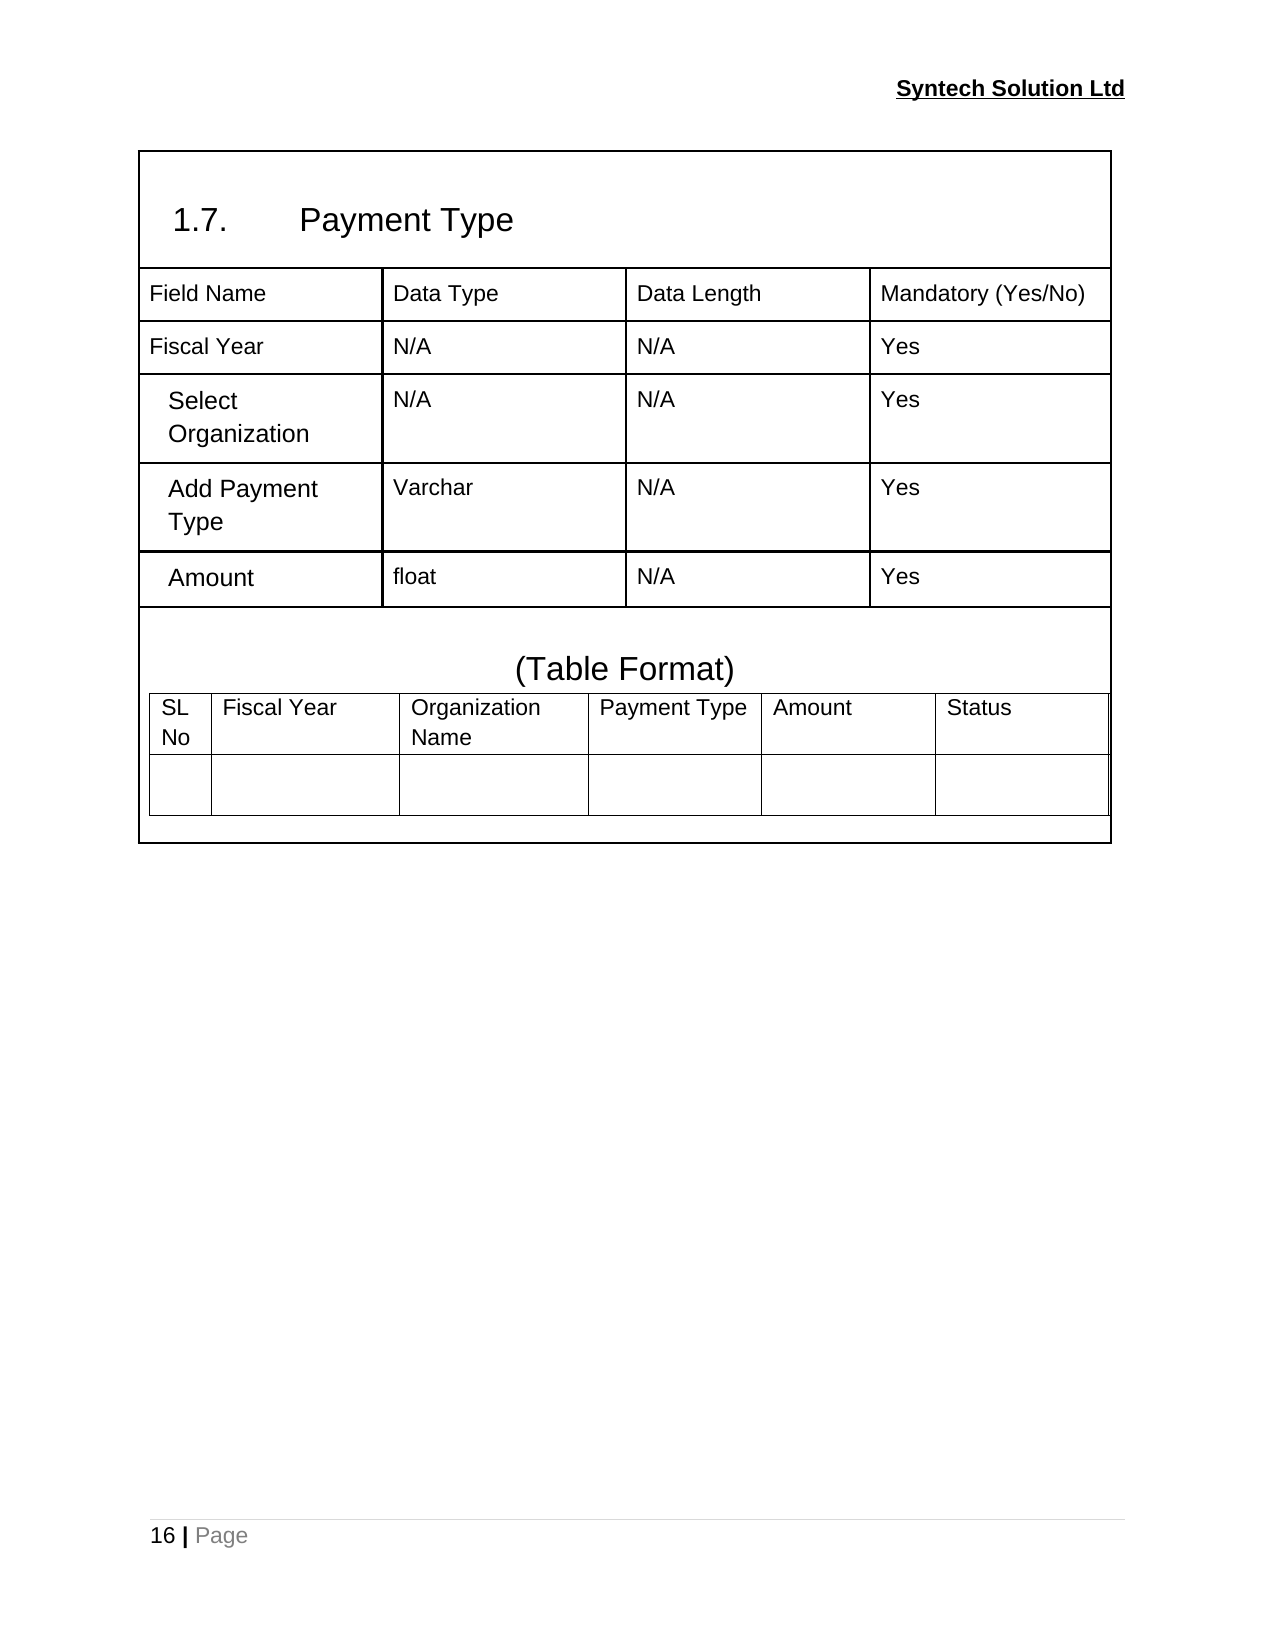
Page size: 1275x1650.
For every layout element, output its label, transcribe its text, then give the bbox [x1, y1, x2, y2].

table_cell (Table Format) [140, 608, 1110, 842]
table_cell N/A [384, 322, 625, 373]
table_cell Select Organization [140, 375, 381, 462]
table_cell N/A [627, 375, 869, 462]
table_cell Varchar [384, 464, 625, 550]
table_cell N/A [384, 375, 625, 462]
table_cell N/A [627, 322, 869, 373]
table_cell Mandatory (Yes/No) [871, 269, 1110, 320]
table_cell Yes [871, 553, 1110, 606]
table_header Payment Type [140, 152, 1110, 267]
table_cell Yes [871, 322, 1110, 373]
table_cell Data Type [384, 269, 625, 320]
table_cell Yes [871, 375, 1110, 462]
table_cell N/A [627, 464, 869, 550]
table_cell float [384, 553, 625, 606]
table_cell Yes [871, 464, 1110, 550]
table_cell Amount [140, 553, 381, 606]
table_cell N/A [627, 553, 869, 606]
table_cell Fiscal Year [140, 322, 381, 373]
table_cell Add Payment Type [140, 464, 381, 550]
table_cell Data Length [627, 269, 869, 320]
table_cell Field Name [140, 269, 381, 320]
